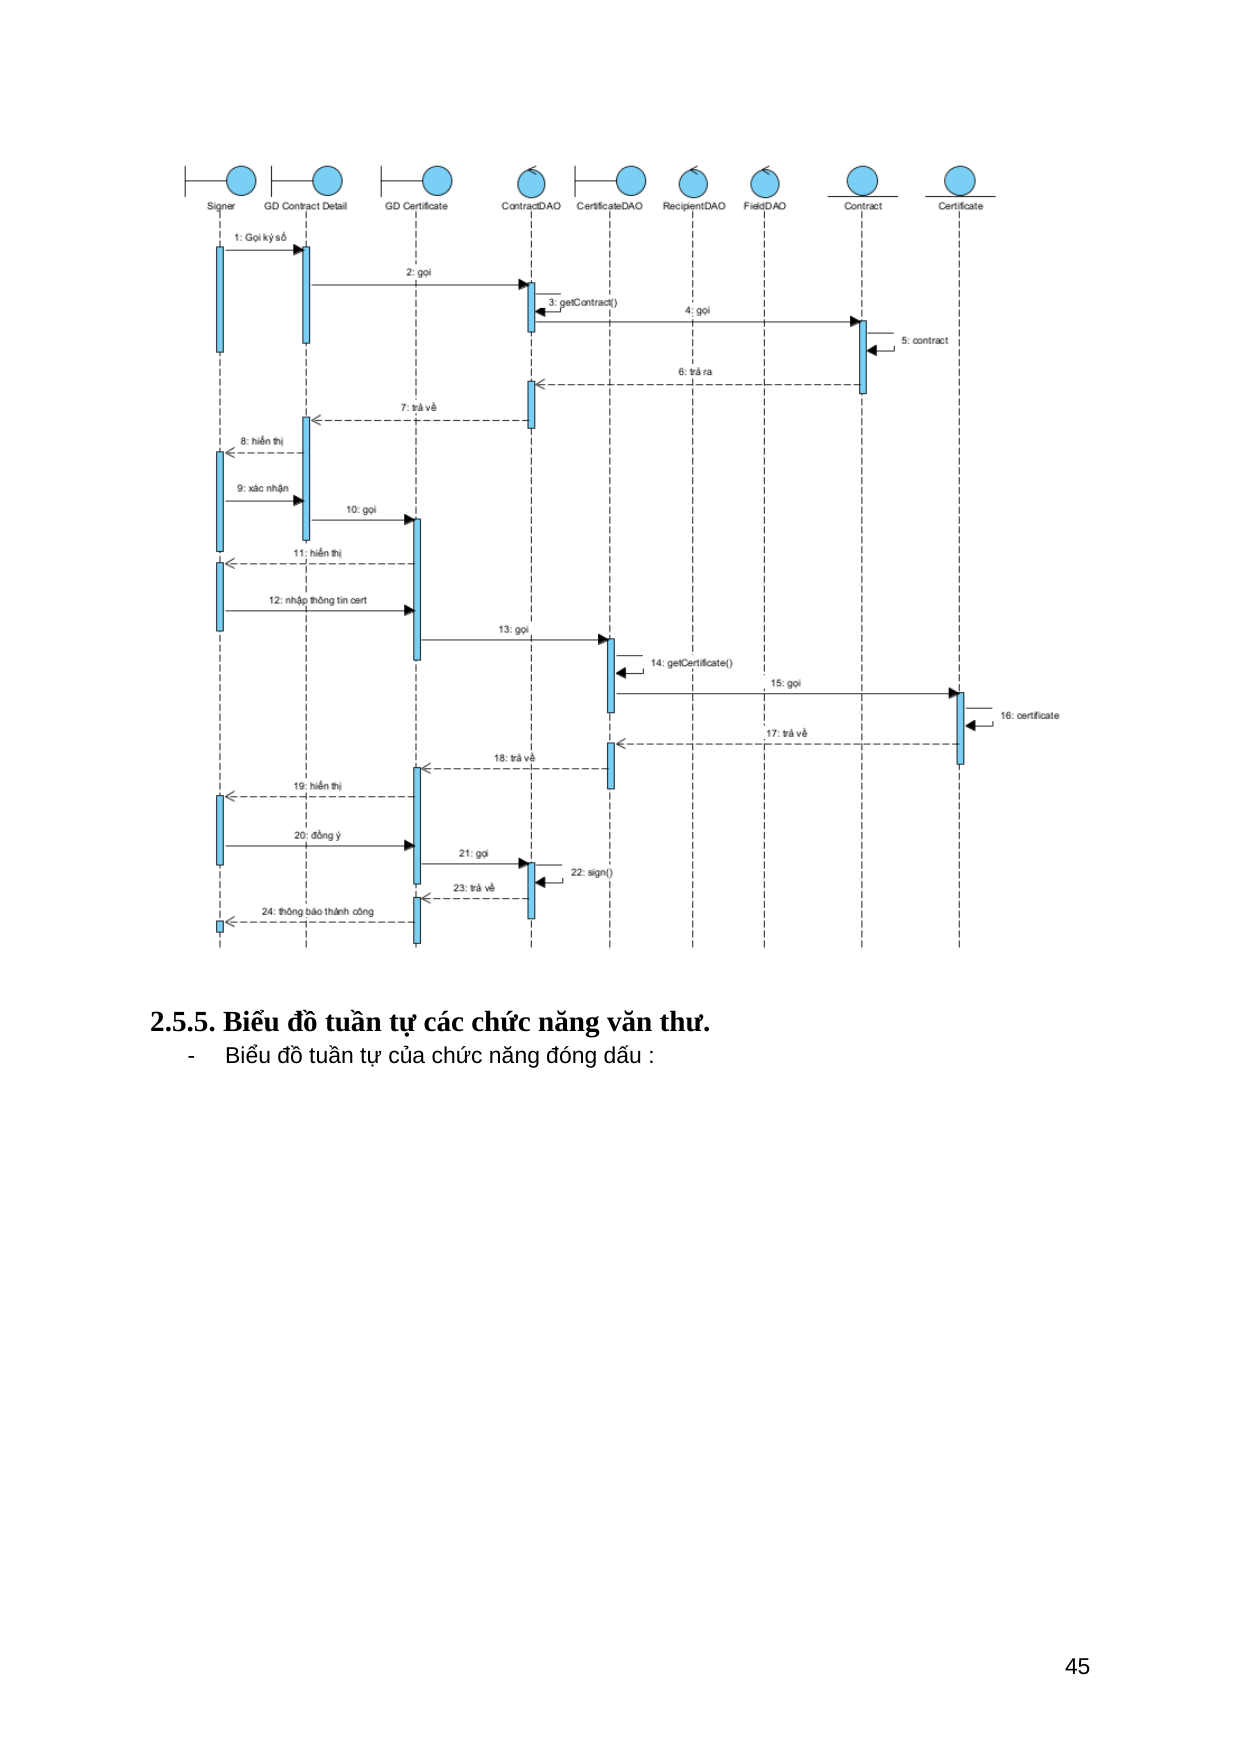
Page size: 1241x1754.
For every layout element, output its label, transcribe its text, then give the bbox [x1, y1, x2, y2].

picture [150, 150, 1091, 1000]
subtitle 2.5.5. Biểu đồ tuần tự các chức năng văn thư. [150, 1004, 1090, 1037]
list Biểu đồ tuần tự của chức năng đóng dấu : [187, 1042, 1090, 1069]
